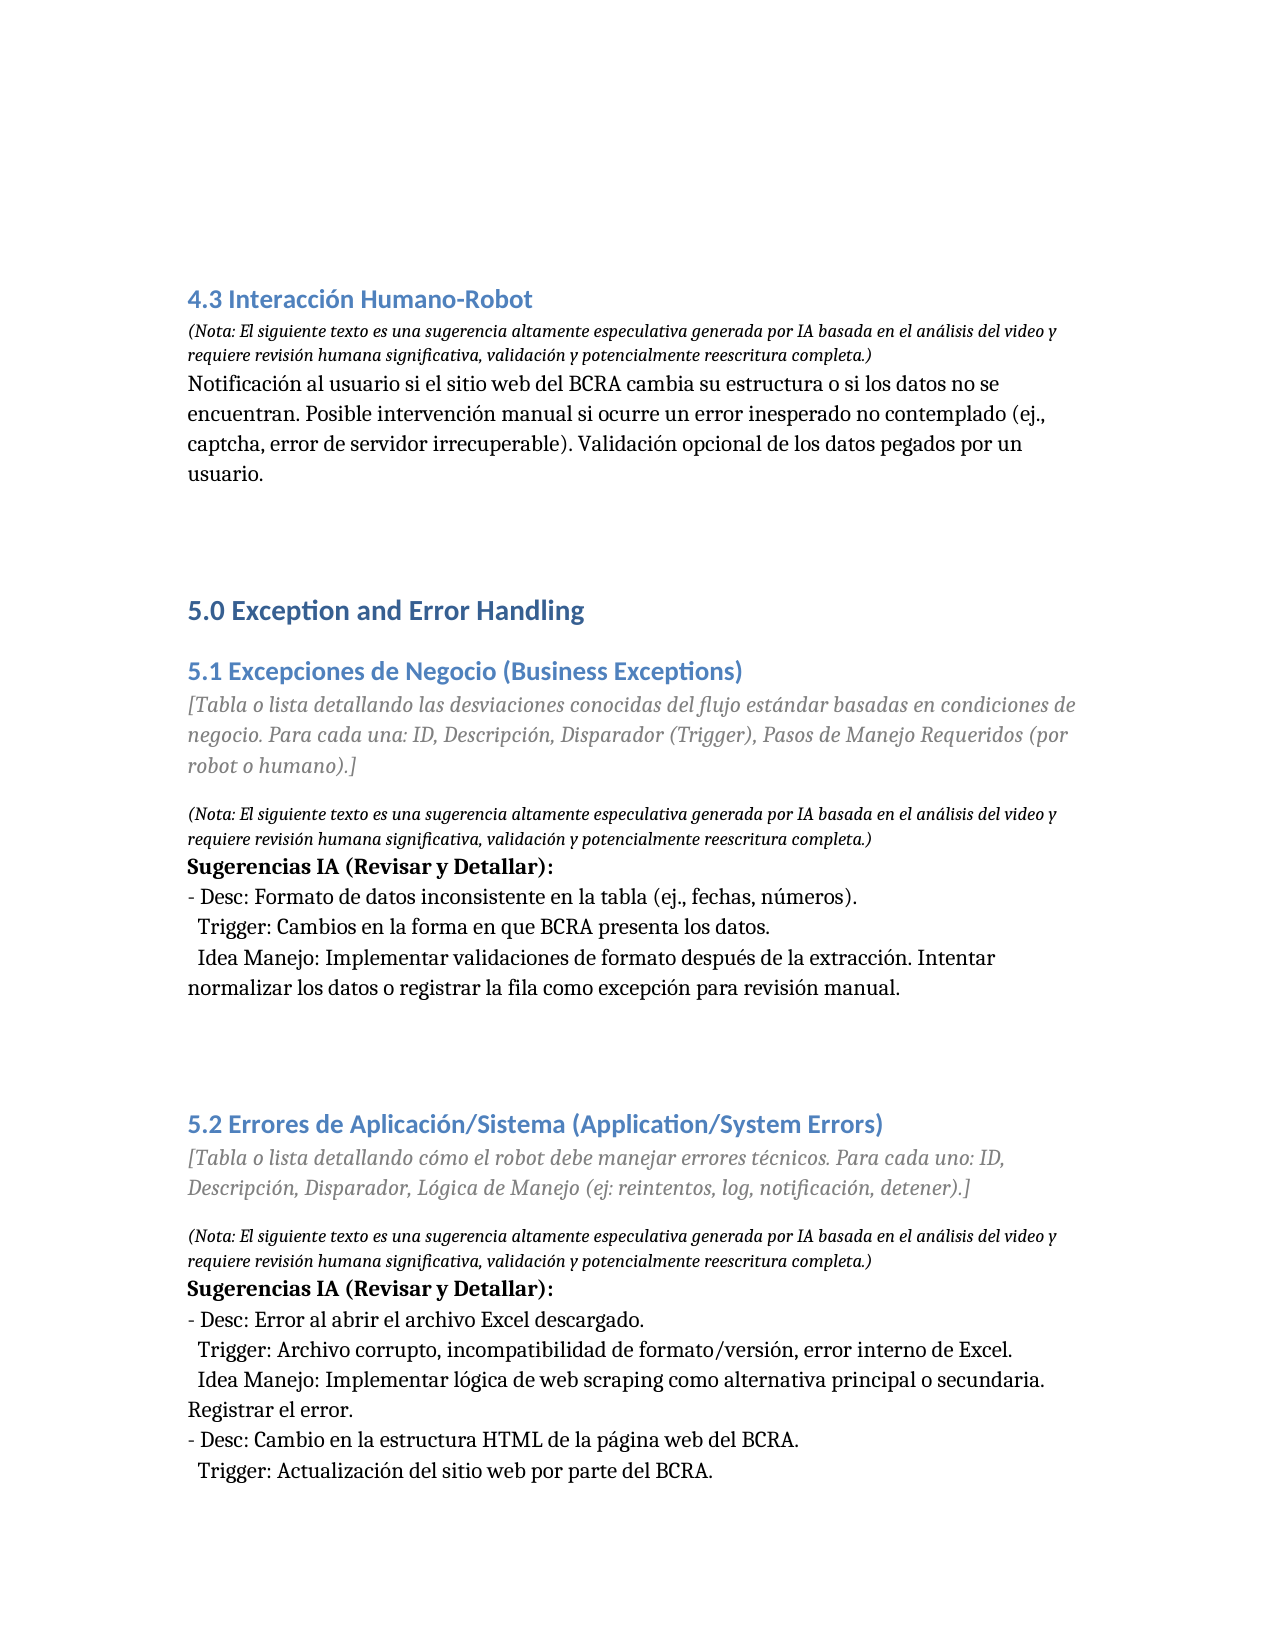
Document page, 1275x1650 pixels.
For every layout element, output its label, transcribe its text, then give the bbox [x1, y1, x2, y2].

subtitle 5.2 Errores de Aplicación/Sistema (Application/System Errors) [187, 1107, 1087, 1140]
text (Nota: El siguiente texto es una sugerencia altamente especulativa generada por IA basada en el análisis del video y requiere revisión humana significativa, validación y potencialmente reescritura completa.) Sugerencias IA (Revisar y Detallar): - Desc: Formato de datos inconsistente en la tabla (ej., fechas, números). Trigger: Cambios en la forma en que BCRA presenta los datos. Idea Manejo: Implementar validaciones de formato después de la extracción. Intentar normalizar los datos o registrar la fila como excepción para revisión manual. [187, 803, 1087, 1031]
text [187, 1226, 1087, 1484]
subtitle 5.0 Exception and Error Handling [187, 592, 1087, 628]
subtitle 5.1 Excepciones de Negocio (Business Exceptions) [187, 654, 1087, 687]
text (Nota: El siguiente texto es una sugerencia altamente especulativa generada por IA basada en el análisis del video y requiere revisión humana significativa, validación y potencialmente reescritura completa.) Notificación al usuario si el sitio web del BCRA cambia su estructura o si los datos no se encuentran. Posible intervención manual si ocurre un error inesperado no contemplado (ej., captcha, error de servidor irrecuperable). Validación opcional de los datos pegados por un usuario. [187, 320, 1087, 487]
text [Tabla o lista detallando cómo el robot debe manejar errores técnicos. Para cada uno: ID, Descripción, Disparador, Lógica de Manejo (ej: reintentos, log, notificación, detener).] [187, 1145, 1087, 1201]
text [Tabla o lista detallando las desviaciones conocidas del flujo estándar basadas en condiciones de negocio. Para cada una: ID, Descripción, Disparador (Trigger), Pasos de Manejo Requeridos (por robot o humano).] [187, 692, 1087, 779]
subtitle 4.3 Interacción Humano-Robot [187, 282, 1087, 315]
